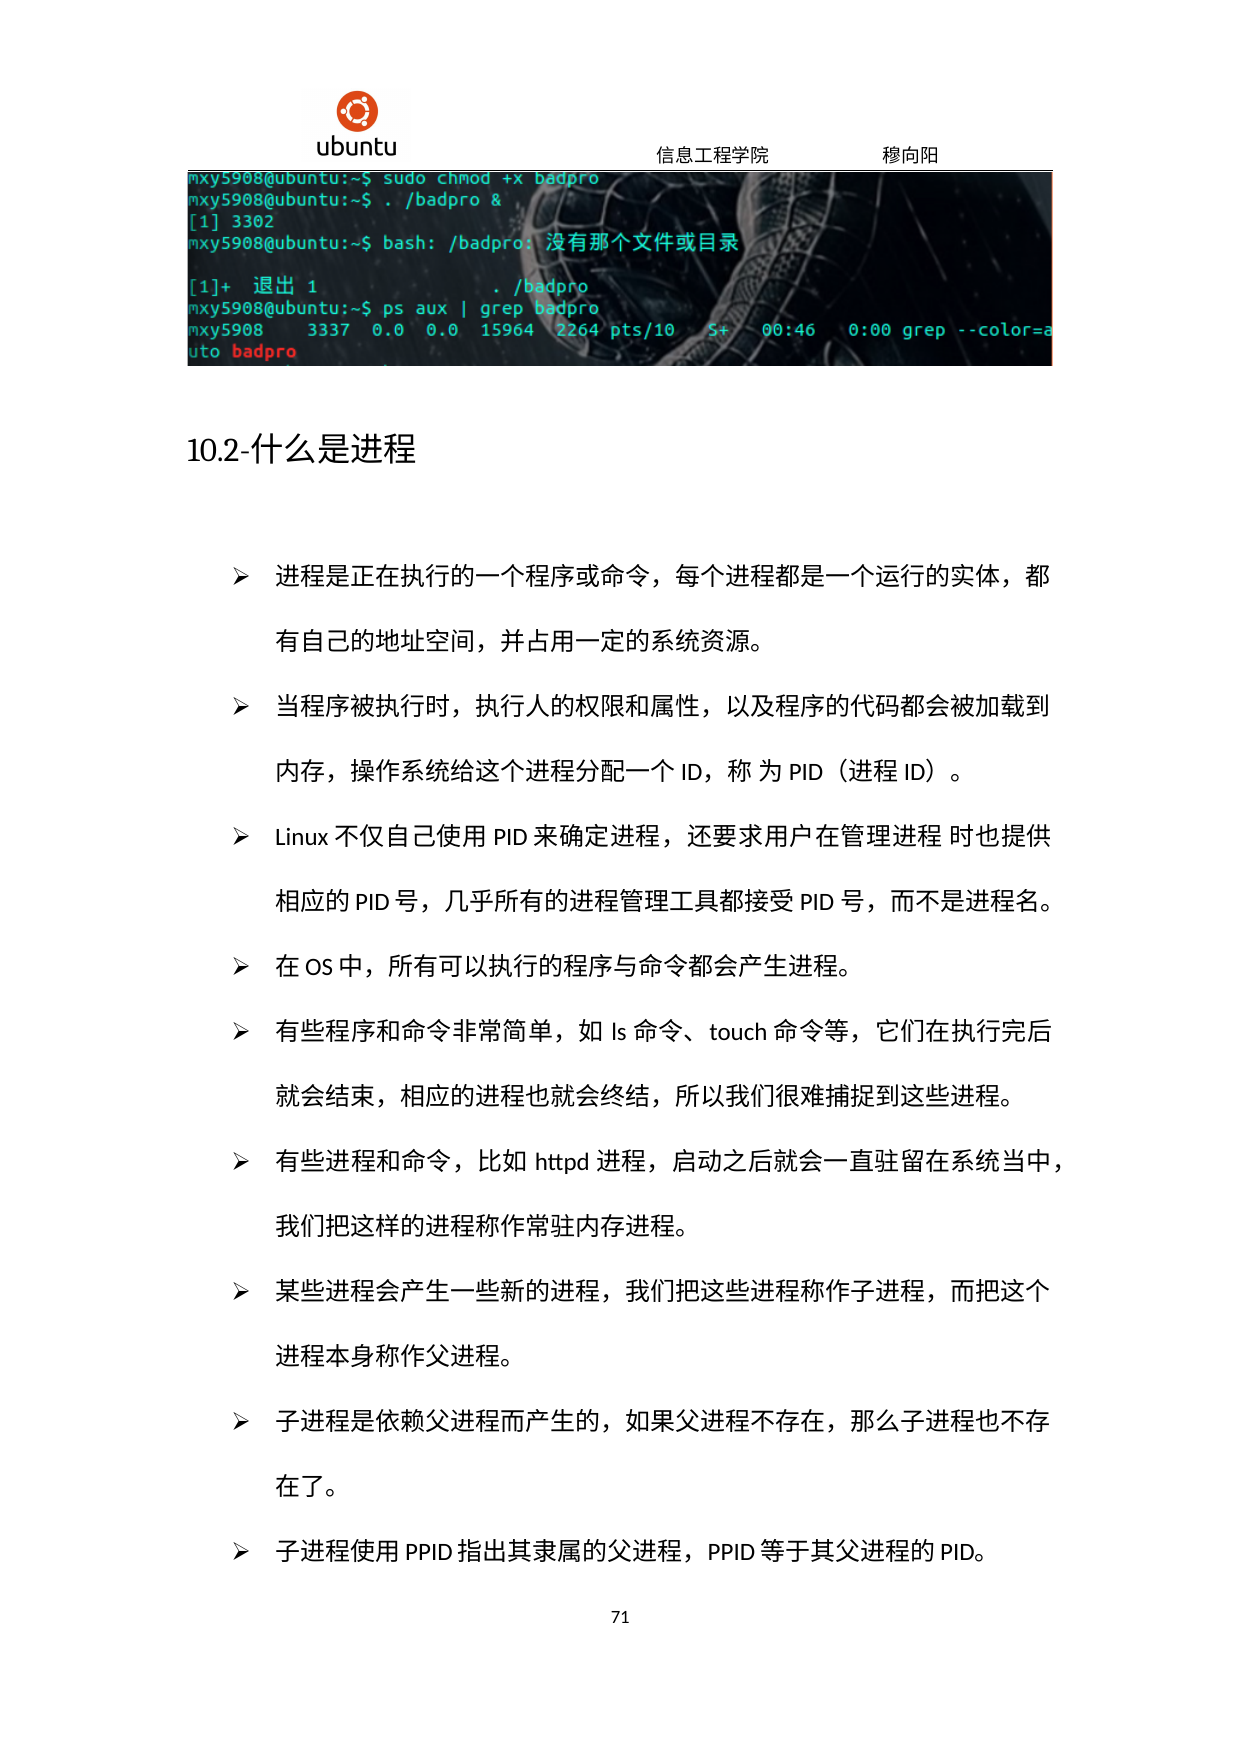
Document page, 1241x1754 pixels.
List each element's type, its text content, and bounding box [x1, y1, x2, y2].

list 子进程使用PPID指出其隶属的父进程，PPID等于其父进程的PID。 [231, 1517, 1053, 1582]
list Linux不仅自己使用PID来确定进程，还要求用户在管理进程 时也提供相应的PID号，几乎所有的进程管理工具都接受PID 号，而不是进程名。 [231, 802, 1053, 932]
list 某些进程会产生一些新的进程，我们把这些进程称作子进程，而把这个进程本身称作父进程。 [231, 1257, 1053, 1387]
picture [301, 88, 412, 162]
subtitle 10.2-什么是进程 [187, 366, 1053, 480]
list 当程序被执行时，执行人的权限和属性，以及程序的代码都会被加载到内存，操作系统给这个进程分配一个 ID，称 为 PID（进程 ID）。 [231, 672, 1053, 802]
list 进程是正在执行的一个程序或命令，每个进程都是一个运行的实体，都有自己的地址空间，并占用一定的系统资源。 [231, 542, 1053, 672]
picture [187, 172, 1053, 366]
list 子进程是依赖父进程而产生的，如果父进程不存在，那么子进程也不存在了。 [231, 1387, 1053, 1517]
list 有些程序和命令非常简单，如 ls 命令、touch 命令等，它们在执行完后就会结束，相应的进程也就会终结，所以我们很难捕捉到这些进程。 [231, 997, 1053, 1127]
list 有些进程和命令，比如 httpd 进程，启动之后就会一直驻留在系统当中，我们把这样的进程称作常驻内存进程。 [231, 1127, 1053, 1257]
list 在OS中，所有可以执行的程序与命令都会产生进程。 [231, 932, 1053, 997]
